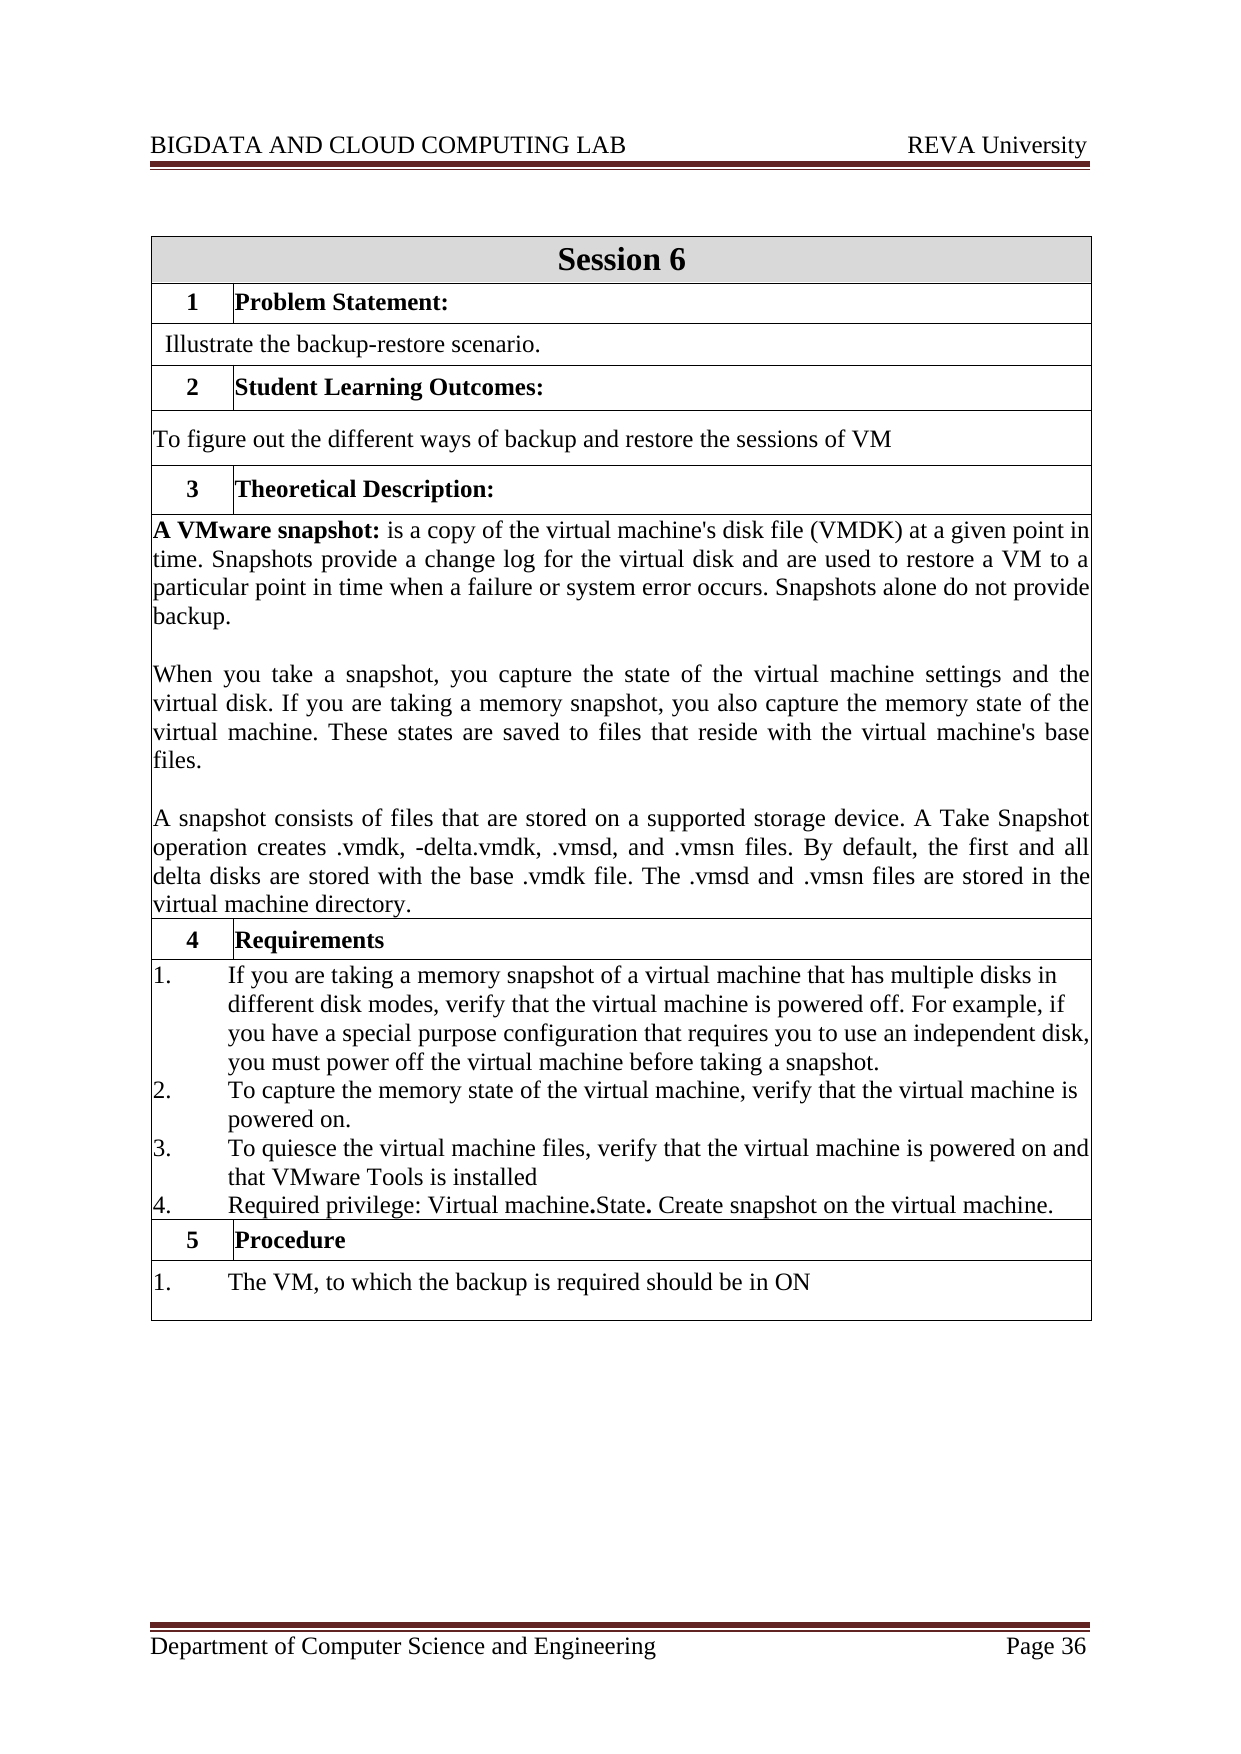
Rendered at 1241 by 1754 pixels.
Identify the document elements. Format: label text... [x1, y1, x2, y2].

table_cell A VMware snapshot: is a copy of the virtual machine's disk file (VMDK) at a given point in time. Snapshots provide a change log for the virtual disk and are used to restore a VM to a particular point in time when a failure or system error occurs. Snapshots alone do not provide backup. When you take a snapshot, you capture the state of the virtual machine settings and the virtual disk. If you are taking a memory snapshot, you also capture the memory state of the virtual machine. These states are saved to files that reside with the virtual machine's base files. A snapshot consists of files that are stored on a supported storage device. A Take Snapshot operation creates .vmdk, -delta.vmdk, .vmsd, and .vmsn files. By default, the first and all delta disks are stored with the base .vmdk file. The .vmsd and .vmsn files are stored in the virtual machine directory. [152, 826, 1091, 918]
table_cell A VMware snapshot: is a copy of the virtual machine's disk file (VMDK) at a given point in time. Snapshots provide a change log for the virtual disk and are used to restore a VM to a particular point in time when a failure or system error occurs. Snapshots alone do not provide backup. When you take a snapshot, you capture the state of the virtual machine settings and the virtual disk. If you are taking a memory snapshot, you also capture the memory state of the virtual machine. These states are saved to files that reside with the virtual machine's base files. A snapshot consists of files that are stored on a supported storage device. A Take Snapshot operation creates .vmdk, -delta.vmdk, .vmsd, and .vmsn files. By default, the first and all delta disks are stored with the base .vmdk file. The .vmsd and .vmsn files are stored in the virtual machine directory. [152, 730, 1091, 825]
table_cell A VMware snapshot: is a copy of the virtual machine's disk file (VMDK) at a given point in time. Snapshots provide a change log for the virtual disk and are used to restore a VM to a particular point in time when a failure or system error occurs. Snapshots alone do not provide backup. When you take a snapshot, you capture the state of the virtual machine settings and the virtual disk. If you are taking a memory snapshot, you also capture the memory state of the virtual machine. These states are saved to files that reside with the virtual machine's base files. A snapshot consists of files that are stored on a supported storage device. A Take Snapshot operation creates .vmdk, -delta.vmdk, .vmsd, and .vmsn files. By default, the first and all delta disks are stored with the base .vmdk file. The .vmsd and .vmsn files are stored in the virtual machine directory. [152, 601, 1091, 700]
table_cell Procedure [234, 1220, 1091, 1260]
table_cell Requirements [234, 919, 1091, 959]
table_cell If you are taking a memory snapshot of a virtual machine that has multiple disks in different disk modes, verify that the virtual machine is powered off. For example, if you have a special purpose configuration that requires you to use an independent disk, you must power off the virtual machine before taking a snapshot. To capture the memory state of the virtual machine, verify that the virtual machine is powered on. To quiesce the virtual machine files, verify that the virtual machine is powered on and that VMware Tools is installed Required privilege: Virtual machine.State. Create snapshot on the virtual machine. [152, 960, 1091, 1219]
table_cell 2 [152, 366, 233, 410]
table_header Session 6 [152, 237, 1091, 282]
table_cell 3 [152, 466, 233, 514]
table_cell Problem Statement: [234, 284, 1091, 322]
table_cell Student Learning Outcomes: [234, 366, 1091, 410]
table_cell Theoretical Description: [234, 466, 1091, 514]
table_cell Illustrate the backup-restore scenario. [152, 324, 1091, 364]
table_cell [152, 1261, 1091, 1320]
table_cell 5 [152, 1220, 233, 1260]
table_cell To figure out the different ways of backup and restore the sessions of VM [152, 411, 1091, 465]
table_cell 4 [152, 919, 233, 959]
table_cell 1 [152, 284, 233, 322]
